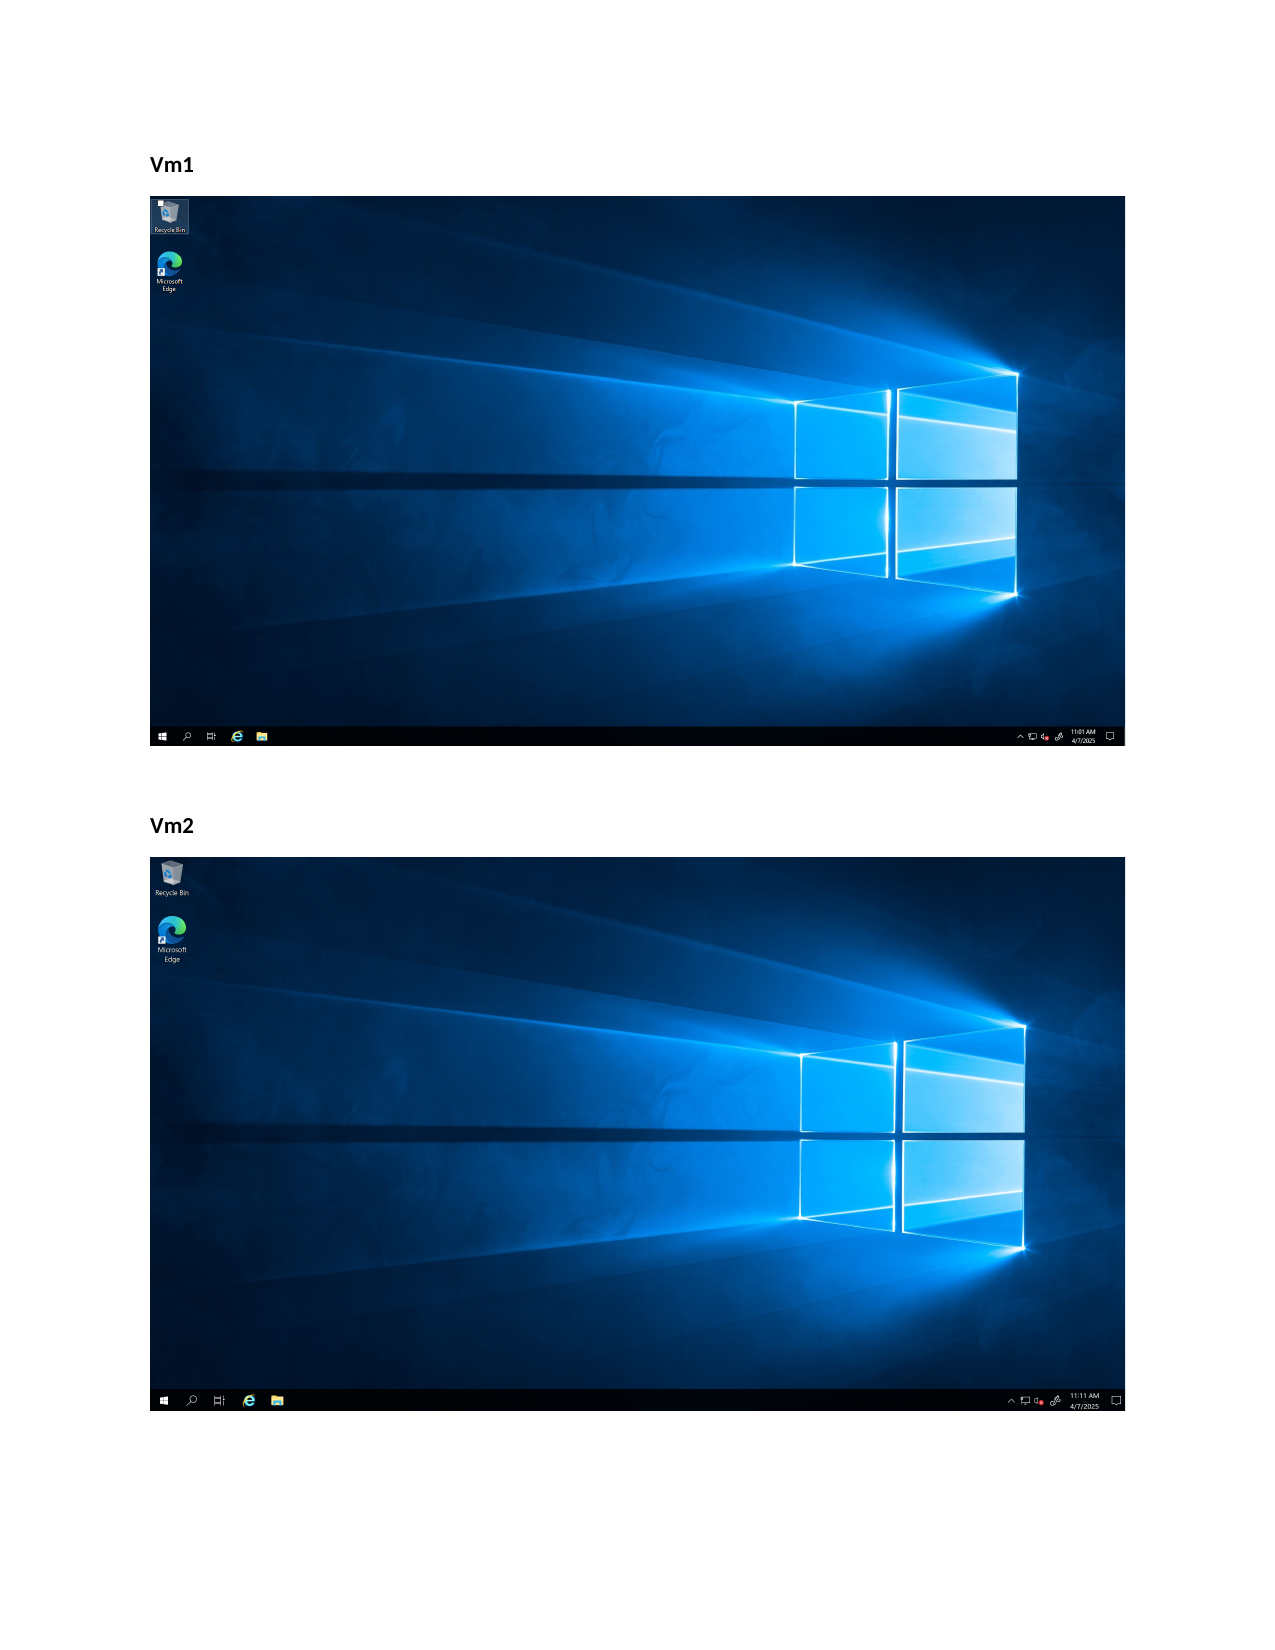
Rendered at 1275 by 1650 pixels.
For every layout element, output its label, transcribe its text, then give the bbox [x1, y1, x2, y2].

text Vm2 [150, 811, 1125, 839]
picture [150, 196, 1125, 746]
text Vm1 [150, 150, 1125, 178]
picture [150, 857, 1125, 1411]
